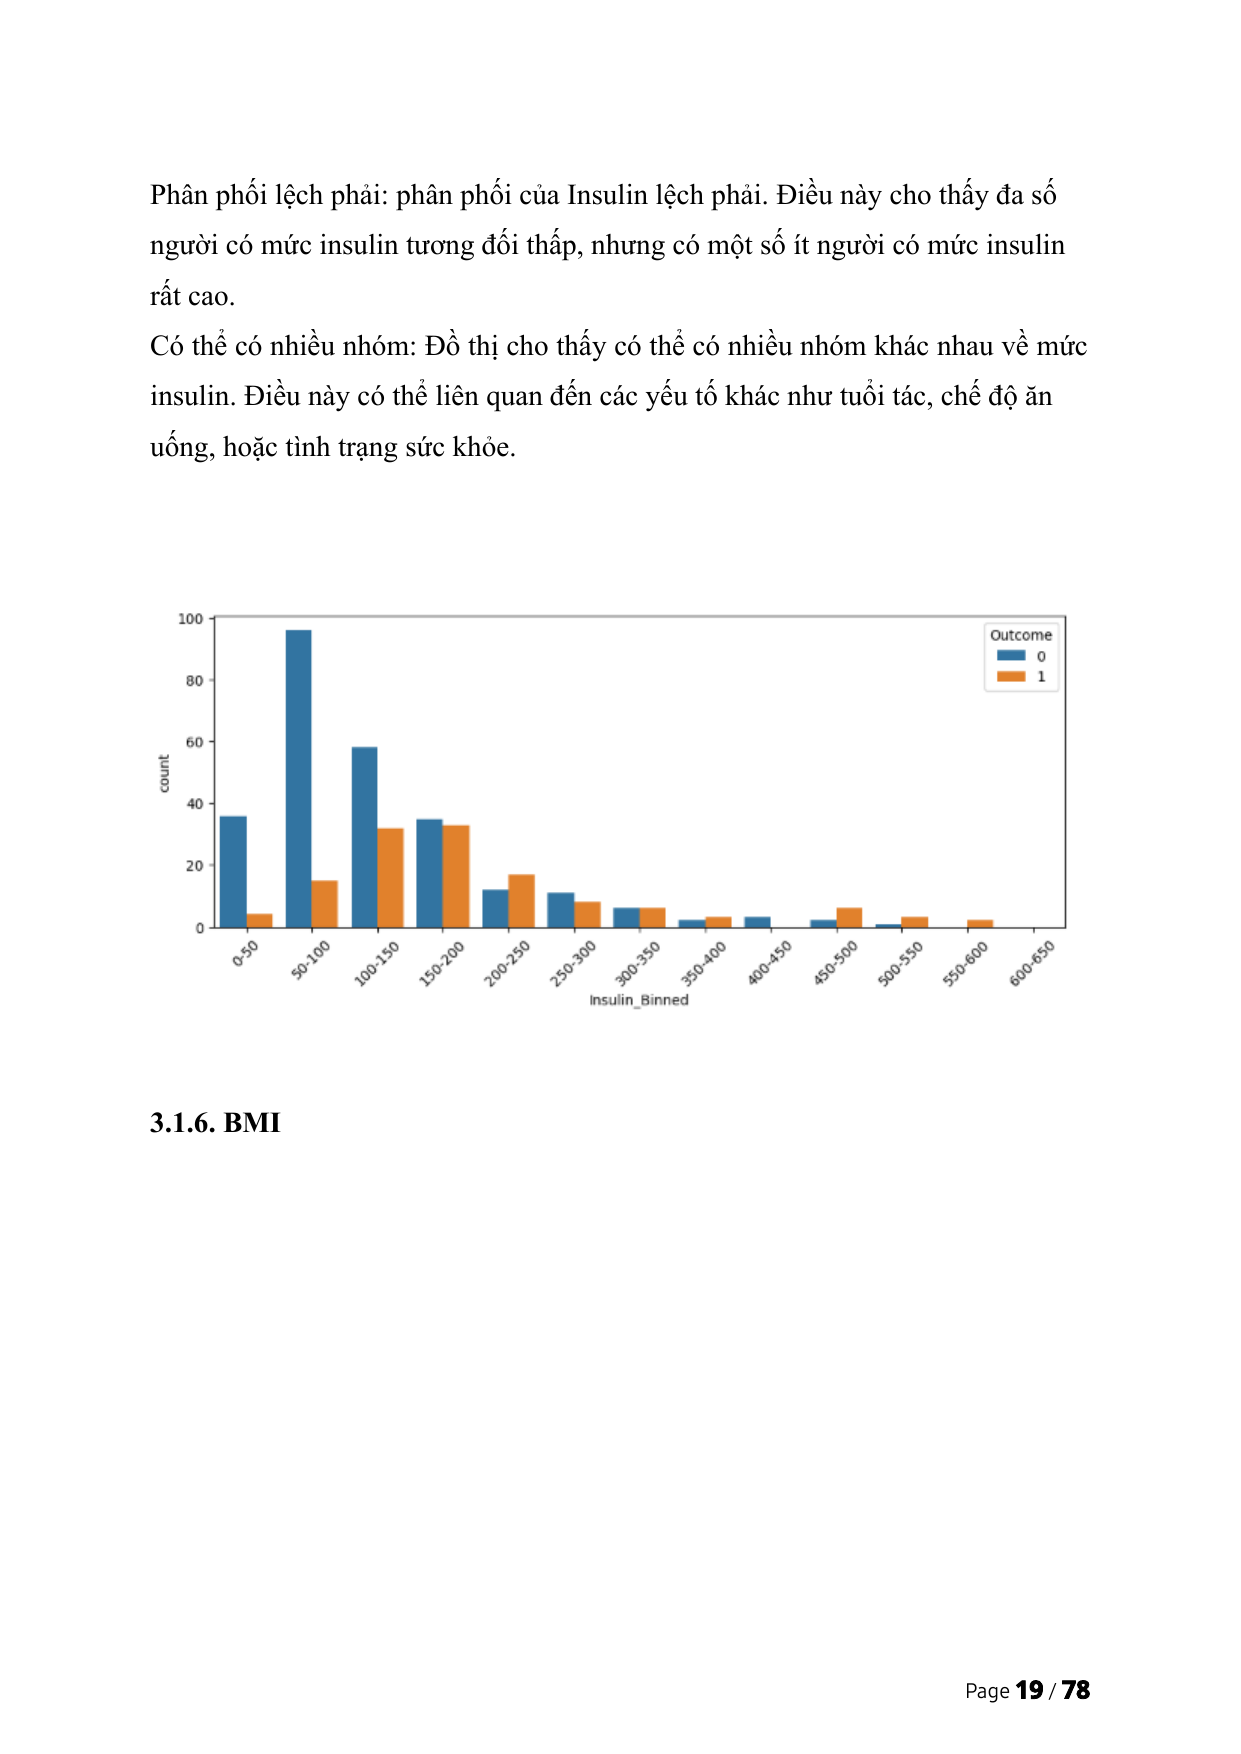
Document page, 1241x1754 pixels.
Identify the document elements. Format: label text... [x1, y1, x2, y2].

text Có thể có nhiều nhóm: Đồ thị cho thấy có thể có nhiều nhóm khác nhau về mức insulin. Điều này có thể liên quan đến các yếu tố khác như tuổi tác, chế độ ăn [150, 328, 1090, 412]
text Phân phối lệch phải: phân phối của Insulin lệch phải. Điều này cho thấy đa số [150, 177, 1090, 211]
text uống, hoặc tình trạng sức khỏe. [150, 429, 1090, 462]
text người có mức insulin tương đối thấp, nhưng có một số ít người có mức insulin [150, 227, 1090, 261]
picture [150, 603, 1068, 1012]
text rất cao. [150, 278, 1090, 311]
subtitle 3.1.6. BMI [150, 1105, 1090, 1138]
